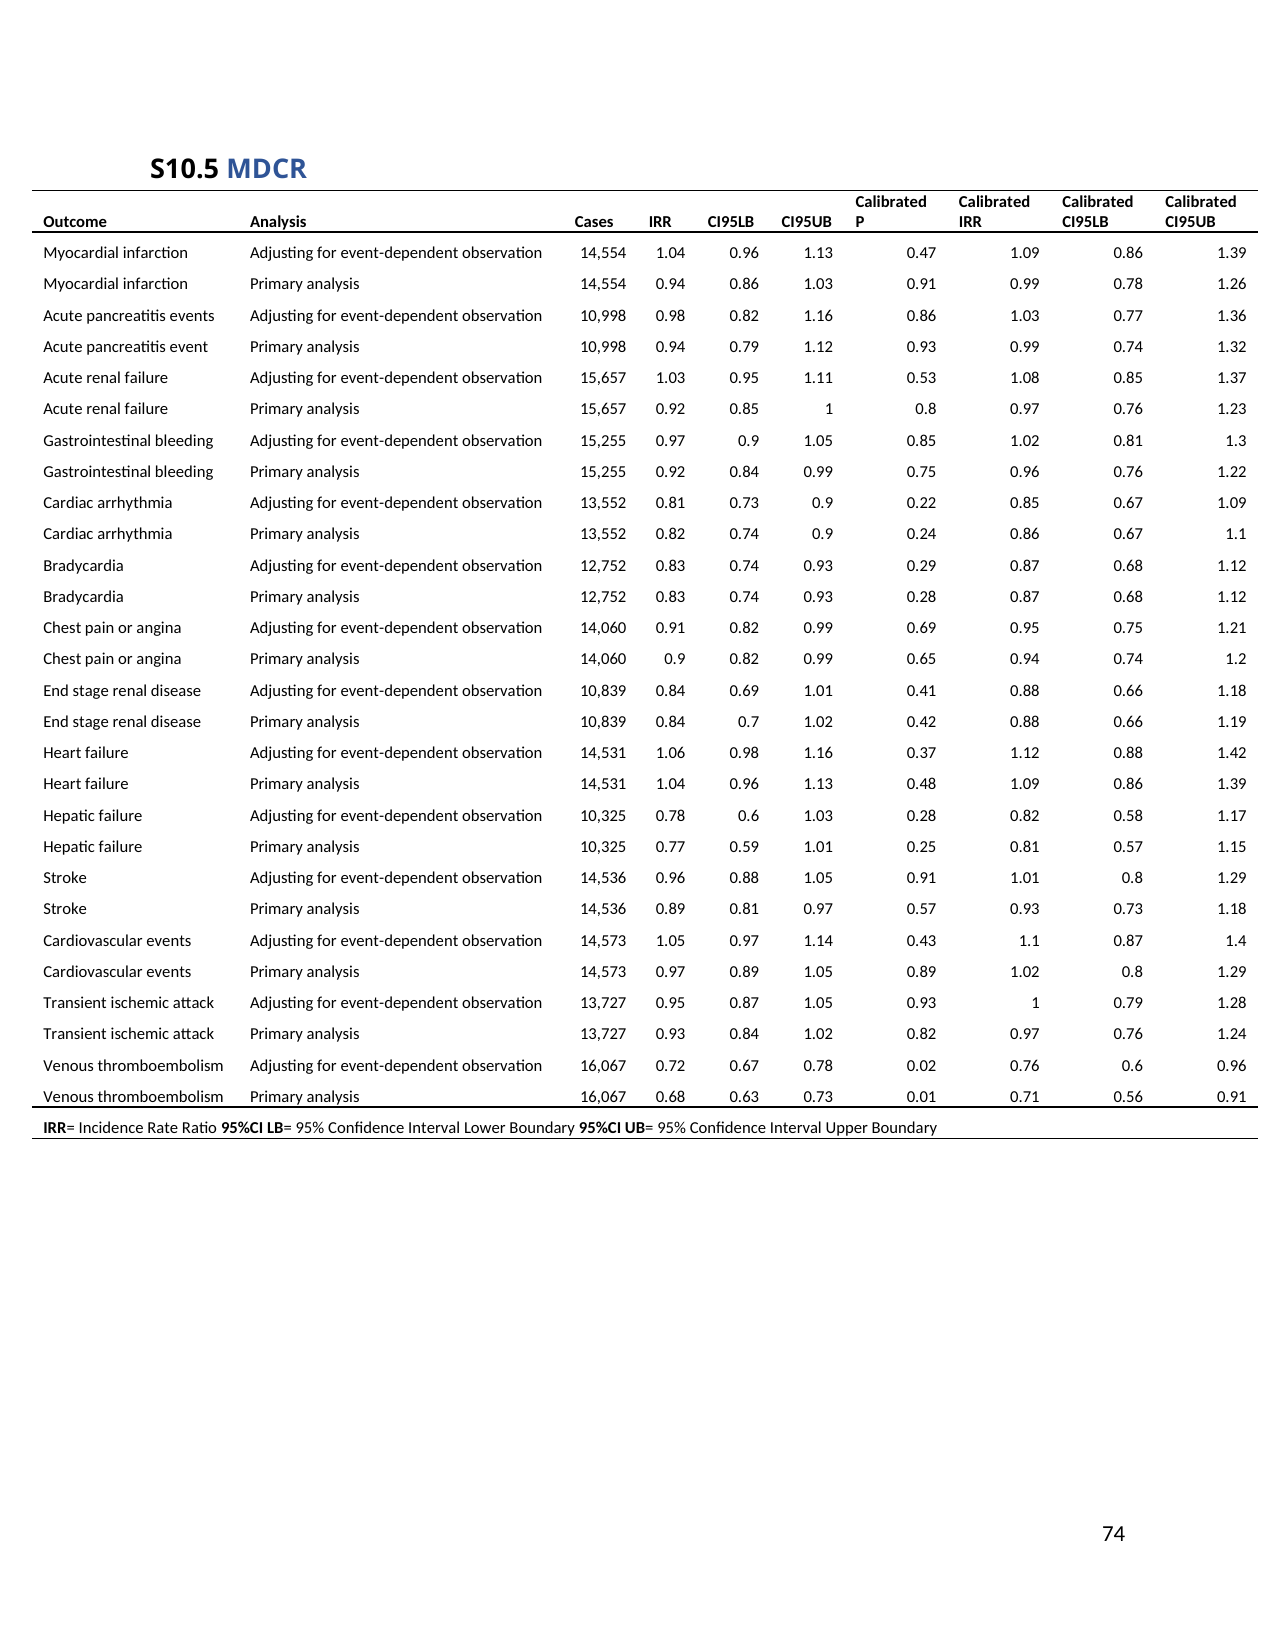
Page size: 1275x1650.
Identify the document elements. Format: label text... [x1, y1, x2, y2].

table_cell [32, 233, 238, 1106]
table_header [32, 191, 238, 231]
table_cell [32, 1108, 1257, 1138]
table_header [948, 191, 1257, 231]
subtitle S10.5 MDCR [150, 150, 1125, 187]
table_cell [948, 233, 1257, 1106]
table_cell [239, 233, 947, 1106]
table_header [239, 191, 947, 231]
